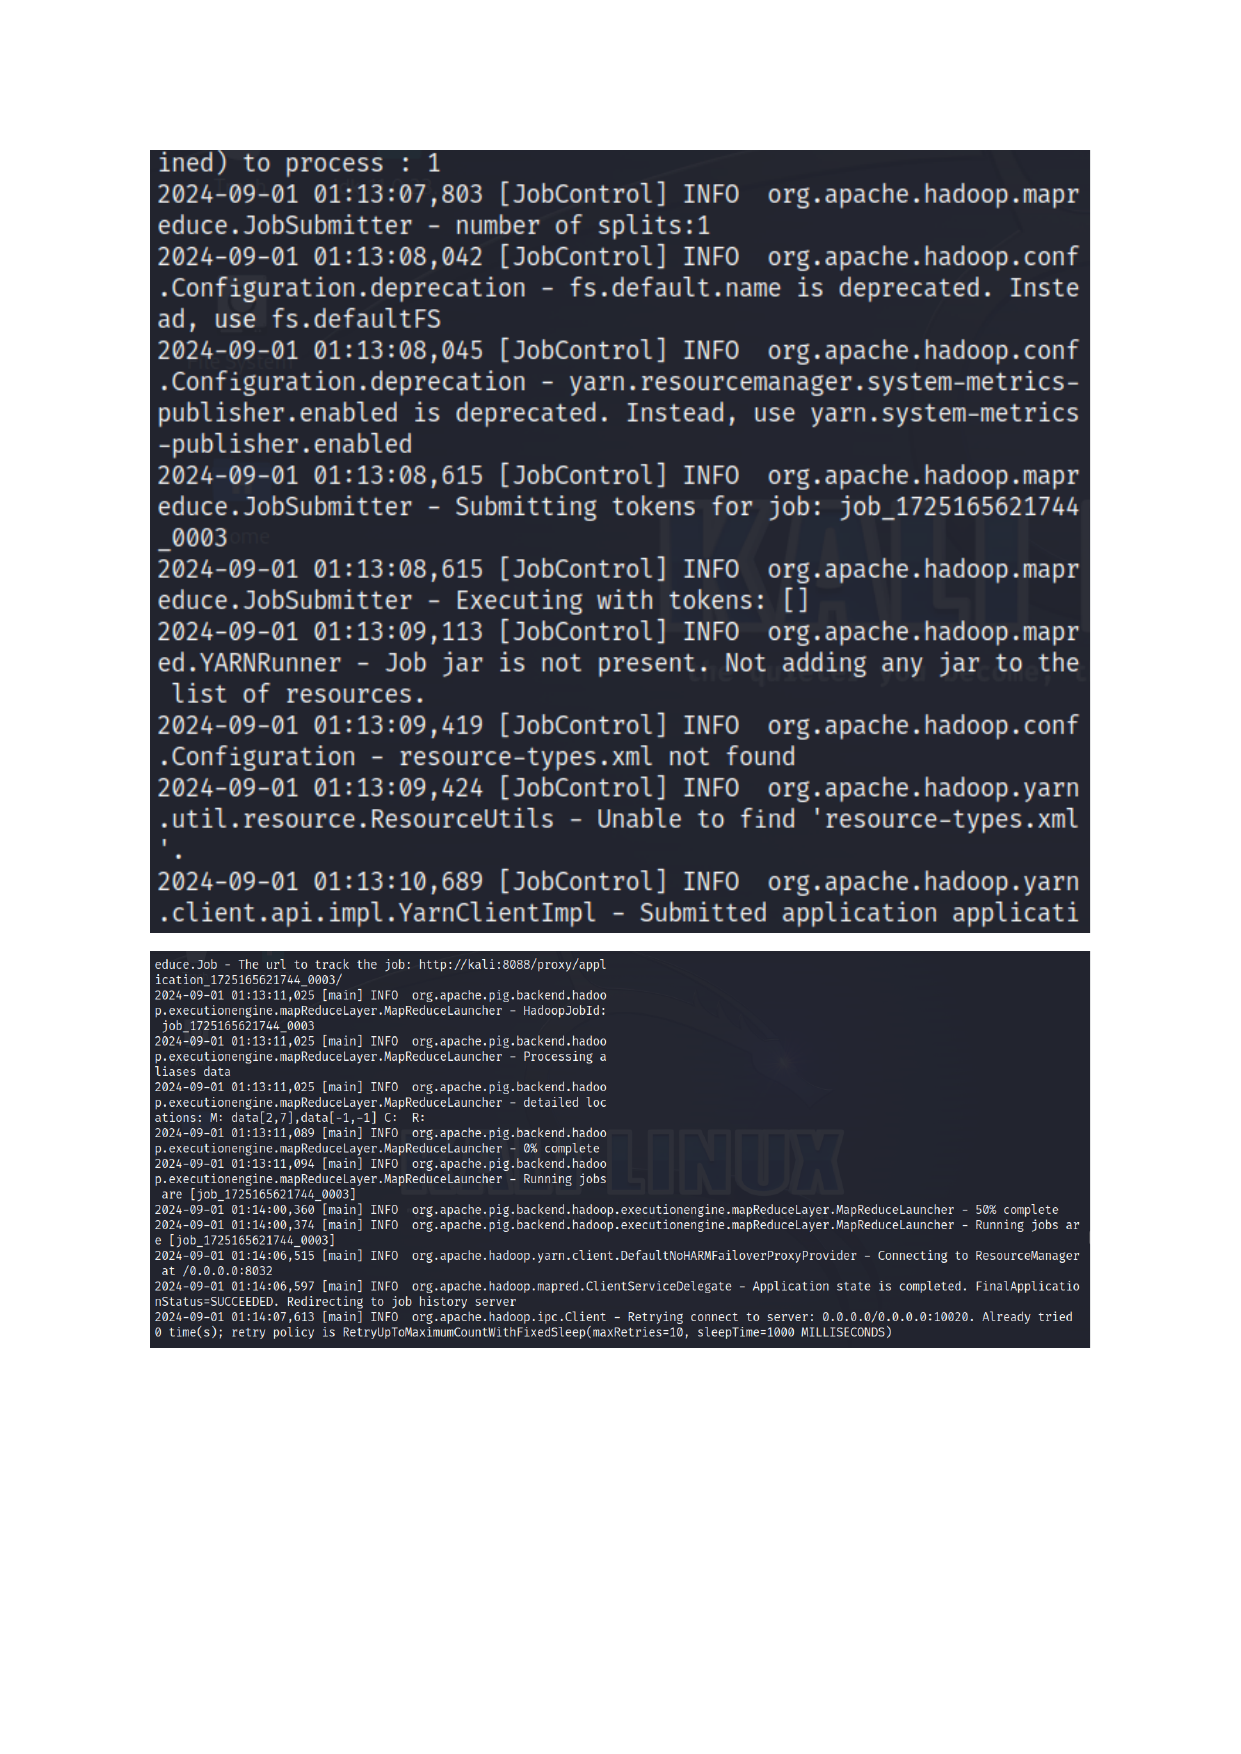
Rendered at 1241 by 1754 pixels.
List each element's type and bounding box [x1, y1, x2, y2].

picture [150, 951, 1091, 1348]
picture [150, 150, 1091, 933]
